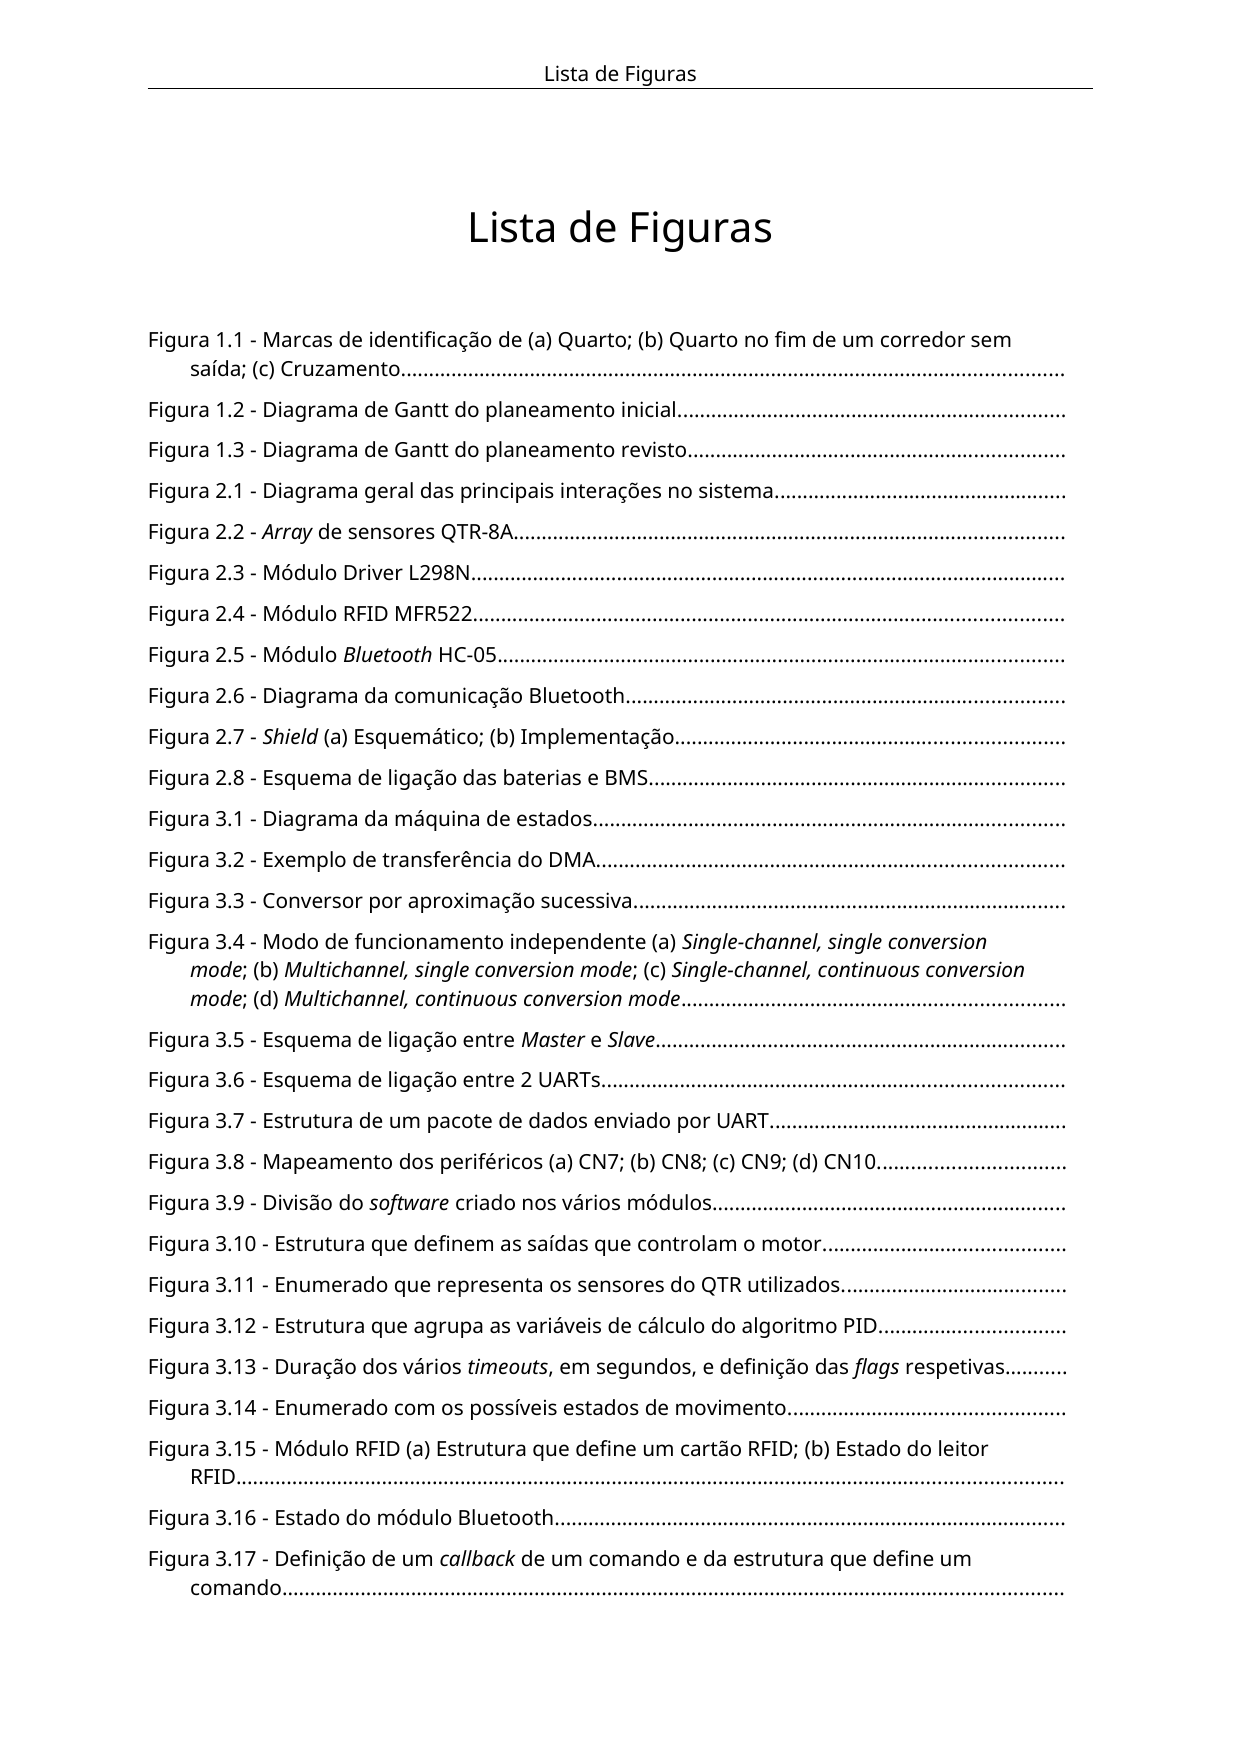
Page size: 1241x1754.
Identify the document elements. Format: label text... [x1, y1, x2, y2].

text Figura 1.2 - Diagrama de Gantt do planeamento inicial. 16 [148, 395, 1033, 423]
text Figura 3.13 - Duração dos vários timeouts, em segundos, e definição das flags respetivas. 36 [148, 1352, 1033, 1381]
text Figura 3.8 - Mapeamento dos periféricos (a) CN7; (b) CN8; (c) CN9; (d) CN10. 33 [148, 1147, 1033, 1176]
text Figura 3.1 - Diagrama da máquina de estados. 25 [148, 804, 1033, 832]
text Figura 2.1 - Diagrama geral das principais interações no sistema. 17 [148, 477, 1033, 505]
text Figura 3.2 - Exemplo de transferência do DMA. 27 [148, 845, 1033, 873]
text Lista de Figuras [148, 198, 1092, 254]
text Figura 2.7 - Shield (a) Esquemático; (b) Implementação. 23 [148, 722, 1033, 751]
text Figura 3.6 - Esquema de ligação entre 2 UARTs. 31 [148, 1066, 1033, 1094]
text Figura 2.2 - Array de sensores QTR-8A. 19 [148, 517, 1033, 546]
text Figura 1.3 - Diagrama de Gantt do planeamento revisto. 16 [148, 436, 1033, 464]
text Figura 3.4 - Modo de funcionamento independente (a) Single-channel, single conversion mode; (b) Multichannel, single conversion mode; (c) Single-channel, continuous conversion mode; (d) Multichannel, continuous conversion mode. 28 [148, 927, 1033, 1012]
text Figura 1.1 - Marcas de identificação de (a) Quarto; (b) Quarto no fim de um corredor sem saída; (c) Cruzamento. 15 [148, 325, 1033, 382]
text Figura 2.8 - Esquema de ligação das baterias e BMS. 24 [148, 763, 1033, 792]
text Figura 2.5 - Módulo Bluetooth HC-05. 22 [148, 640, 1033, 669]
text Figura 3.11 - Enumerado que representa os sensores do QTR utilizados. 35 [148, 1270, 1033, 1299]
text Figura 3.16 - Estado do módulo Bluetooth. 38 [148, 1503, 1033, 1532]
text Figura 3.15 - Módulo RFID (a) Estrutura que define um cartão RFID; (b) Estado do leitor RFID. 37 [148, 1434, 1033, 1491]
text Figura 2.3 - Módulo Driver L298N. 20 [148, 558, 1033, 587]
text Figura 3.10 - Estrutura que definem as saídas que controlam o motor. 35 [148, 1229, 1033, 1258]
text Figura 3.3 - Conversor por aproximação sucessiva. 28 [148, 886, 1033, 914]
text Figura 2.6 - Diagrama da comunicação Bluetooth. 22 [148, 681, 1033, 710]
text Figura 2.4 - Módulo RFID MFR522. 21 [148, 599, 1033, 628]
text Figura 3.17 - Definição de um callback de um comando e da estrutura que define um comando. 38 [148, 1544, 1033, 1601]
text Figura 3.12 - Estrutura que agrupa as variáveis de cálculo do algoritmo PID. 36 [148, 1311, 1033, 1340]
text Figura 3.14 - Enumerado com os possíveis estados de movimento. 37 [148, 1393, 1033, 1422]
text Figura 3.9 - Divisão do software criado nos vários módulos. 34 [148, 1188, 1033, 1217]
text Figura 3.7 - Estrutura de um pacote de dados enviado por UART. 31 [148, 1107, 1033, 1135]
text Figura 3.5 - Esquema de ligação entre Master e Slave. 30 [148, 1025, 1033, 1053]
